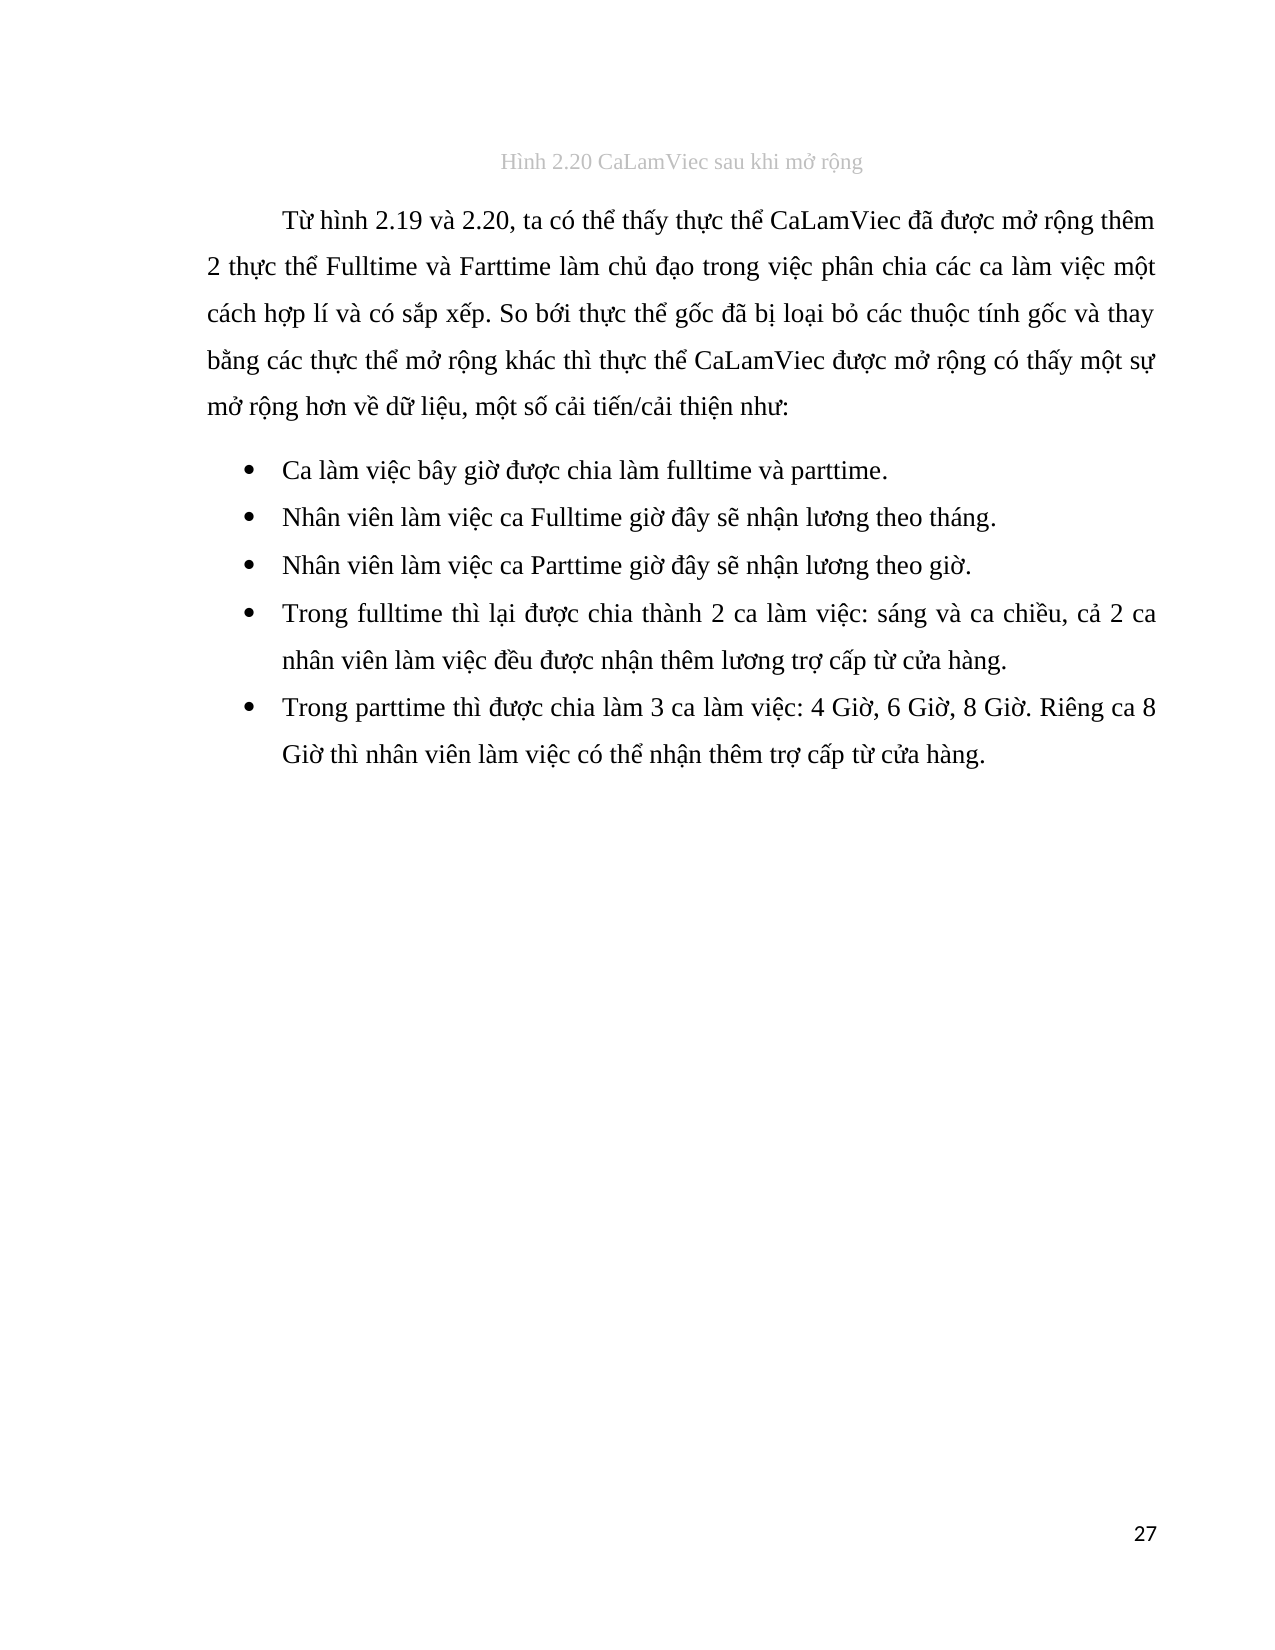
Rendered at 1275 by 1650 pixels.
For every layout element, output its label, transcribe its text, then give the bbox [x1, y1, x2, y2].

list Trong fulltime thì lại được chia thành 2 ca làm việc: sáng và ca chiều, cả 2 ca nhân viên làm việc đều được nhận thêm lương trợ cấp từ cửa hàng. [244, 597, 1157, 675]
list Nhân viên làm việc ca Parttime giờ đây sẽ nhận lương theo giờ. [244, 549, 1157, 581]
text Từ hình 2.19 và 2.20, ta có thể thấy thực thể CaLamViec đã được mở rộng thêm 2 thực thể Fulltime và Farttime làm chủ đạo trong việc phân chia các ca làm việc một cách hợp lí và có sắp xếp. So bới thực thể gốc đã bị loại bỏ các thuộc tính gốc và thay bằng các thực thể mở rộng khác thì thực thể CaLamViec được mở rộng có thấy một sự mở rộng hơn về dữ liệu, một số cải tiến/cải thiện như: [207, 204, 1157, 422]
list Ca làm việc bây giờ được chia làm fulltime và parttime. [244, 454, 1157, 485]
list Nhân viên làm việc ca Fulltime giờ đây sẽ nhận lương theo tháng. [244, 502, 1157, 533]
text Hình 2.20 CaLamViec sau khi mở rộng [207, 148, 1157, 174]
list Trong parttime thì được chia làm 3 ca làm việc: 4 Giờ, 6 Giờ, 8 Giờ. Riêng ca 8 Giờ thì nhân viên làm việc có thể nhận thêm trợ cấp từ cửa hàng. [244, 691, 1157, 769]
